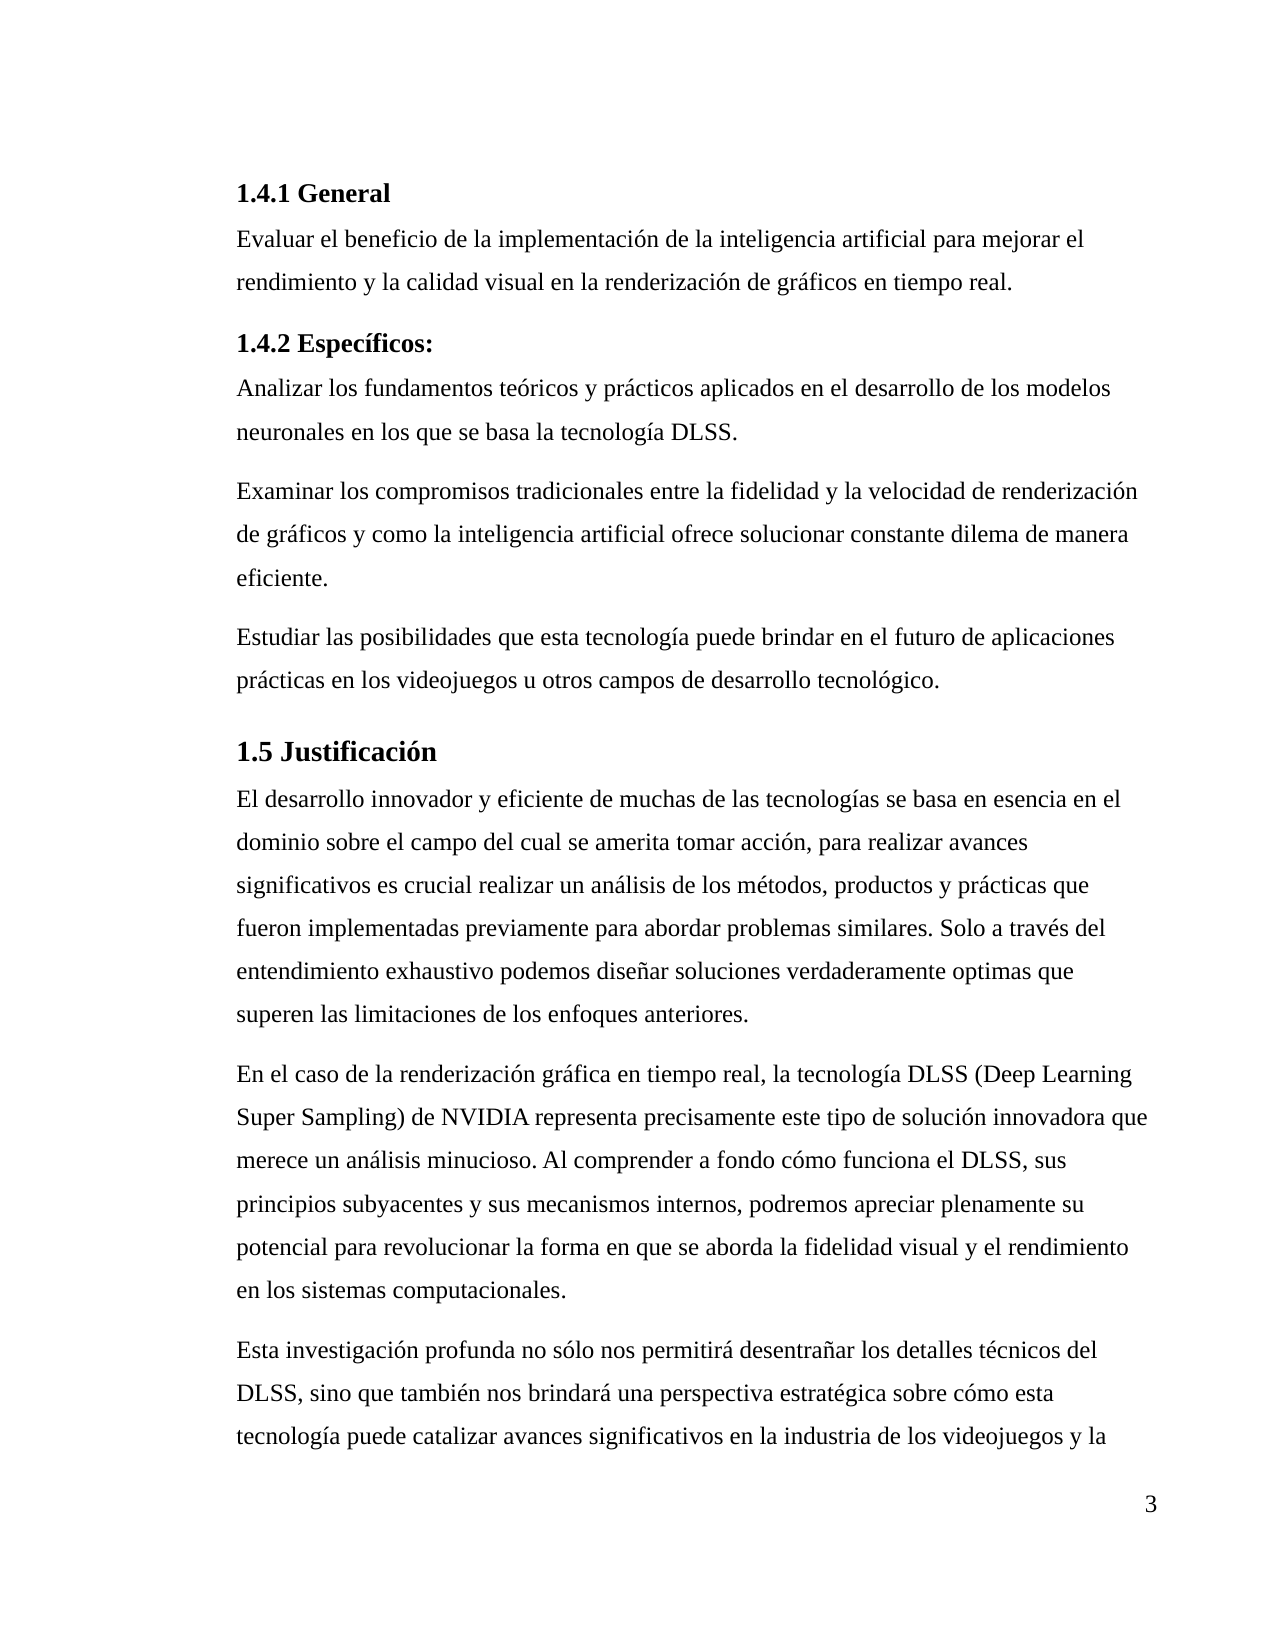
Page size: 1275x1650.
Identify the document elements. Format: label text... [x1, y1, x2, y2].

text Examinar los compromisos tradicionales entre la fidelidad y la velocidad de renderización de gráficos y como la inteligencia artificial ofrece solucionar constante dilema de manera eficiente. [236, 476, 1157, 591]
subtitle 1.5 Justificación [236, 734, 1157, 767]
text Estudiar las posibilidades que esta tecnología puede brindar en el futuro de aplicaciones prácticas en los videojuegos u otros campos de desarrollo tecnológico. [236, 622, 1157, 694]
text En el caso de la renderización gráfica en tiempo real, la tecnología DLSS (Deep Learning Super Sampling) de NVIDIA representa precisamente este tipo de solución innovadora que merece un análisis minucioso. Al comprender a fondo cómo funciona el DLSS, sus principios subyacentes y sus mecanismos internos, podremos apreciar plenamente su potencial para revolucionar la forma en que se aborda la fidelidad visual y el rendimiento en los sistemas computacionales. [236, 1059, 1157, 1304]
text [236, 1335, 1157, 1450]
subtitle 1.4.1 General [236, 177, 1157, 208]
text El desarrollo innovador y eficiente de muchas de las tecnologías se basa en esencia en el dominio sobre el campo del cual se amerita tomar acción, para realizar avances significativos es crucial realizar un análisis de los métodos, productos y prácticas que fueron implementadas previamente para abordar problemas similares. Solo a través del entendimiento exhaustivo podemos diseñar soluciones verdaderamente optimas que superen las limitaciones de los enfoques anteriores. [236, 784, 1157, 1028]
subtitle 1.4.2 Específicos: [236, 327, 1157, 358]
text Analizar los fundamentos teóricos y prácticos aplicados en el desarrollo de los modelos neuronales en los que se basa la tecnología DLSS. [236, 373, 1157, 445]
text Evaluar el beneficio de la implementación de la inteligencia artificial para mejorar el rendimiento y la calidad visual en la renderización de gráficos en tiempo real. [236, 224, 1157, 296]
